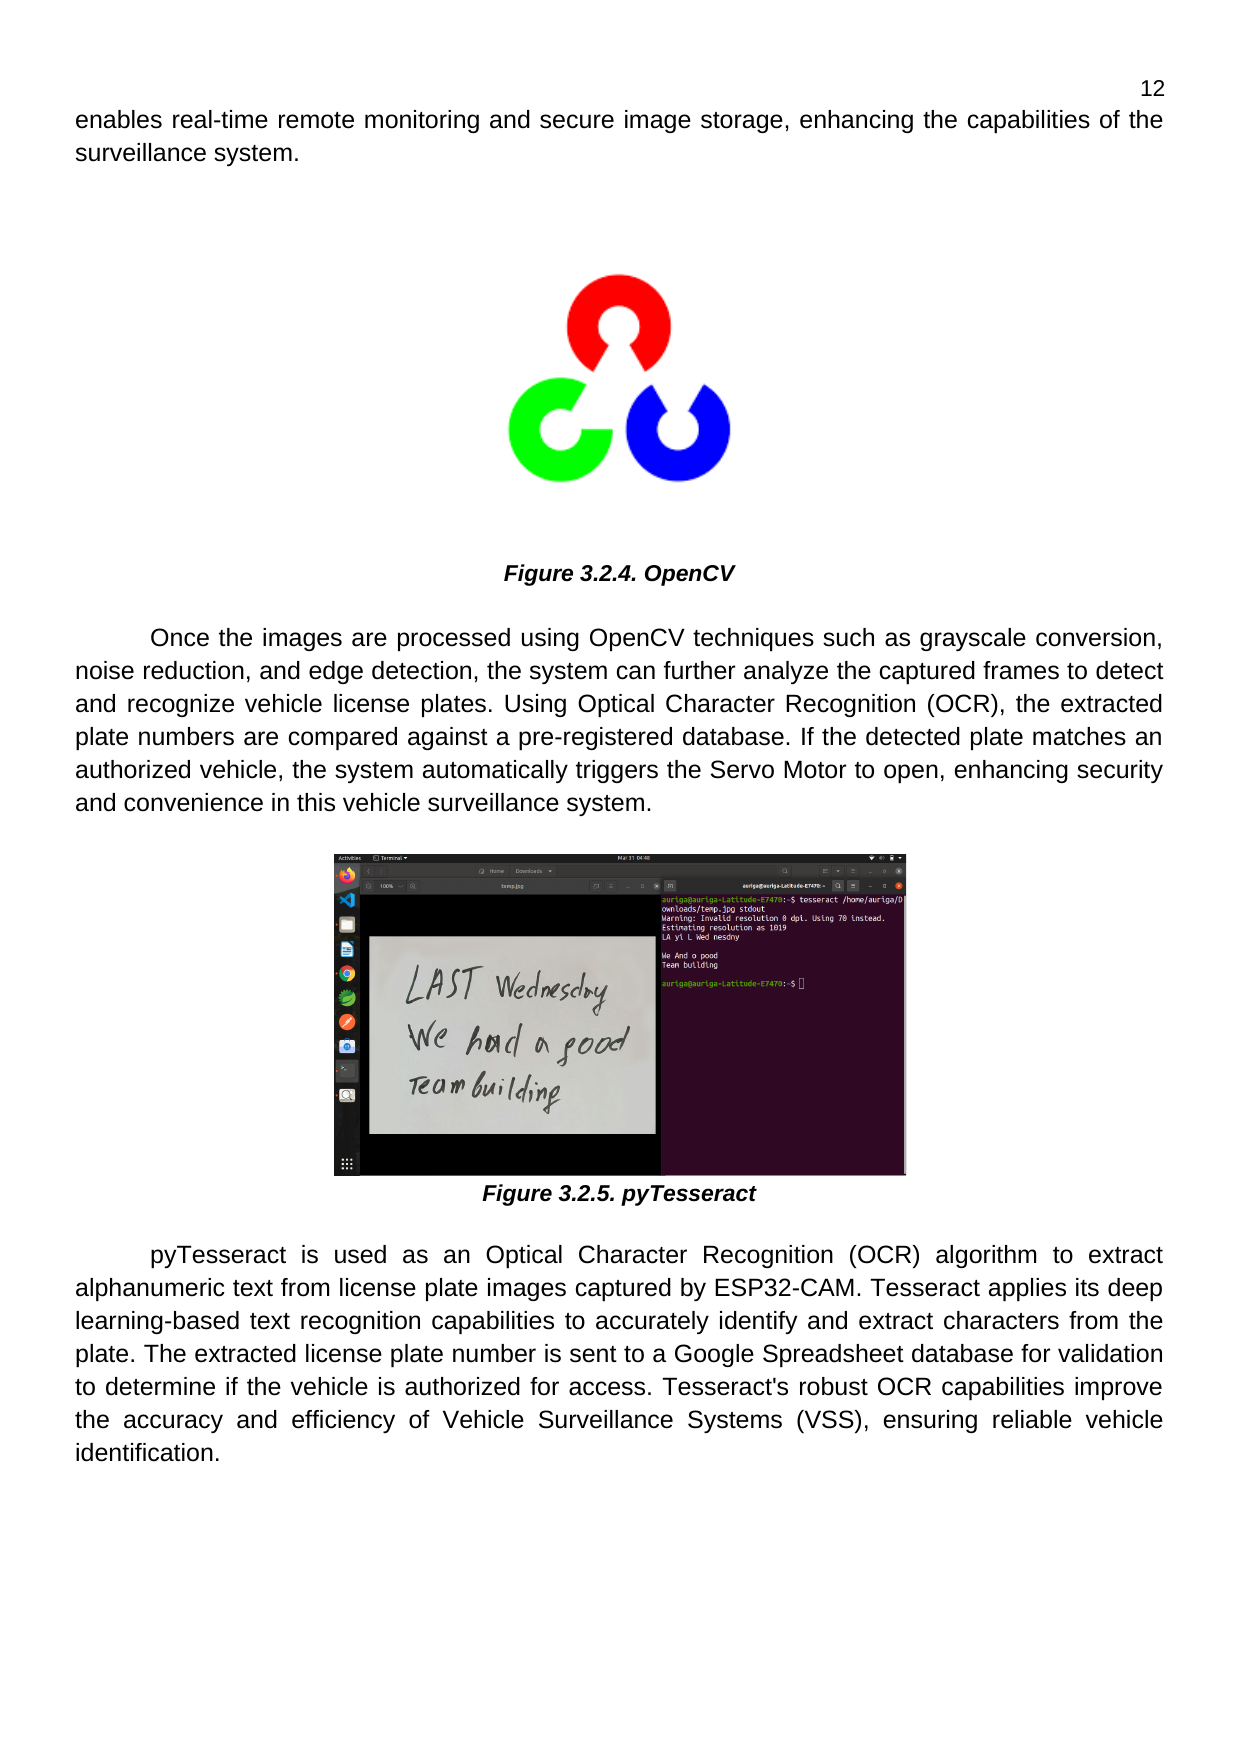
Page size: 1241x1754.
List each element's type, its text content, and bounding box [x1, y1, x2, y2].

text Figure 3.2.5. pyTesseract [75, 1179, 1165, 1206]
picture [334, 854, 907, 1176]
text Once the images are processed using OpenCV techniques such as grayscale conversion, noise reduction, and edge detection, the system can further analyze the captured frames to detect and recognize vehicle license plates. Using Optical Character Recognition (OCR), the extracted plate numbers are compared against a pre-registered database. If the detected plate matches an authorized vehicle, the system automatically triggers the Servo Motor to open, enhancing security and convenience in this vehicle surveillance system. [75, 623, 1165, 817]
text Figure 3.2.4. OpenCV [75, 560, 1165, 586]
picture [444, 204, 796, 556]
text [75, 105, 1165, 167]
text pyTesseract is used as an Optical Character Recognition (OCR) algorithm to extract alphanumeric text from license plate images captured by ESP32-CAM. Tesseract applies its deep learning-based text recognition capabilities to accurately identify and extract characters from the plate. The extracted license plate number is sent to a Google Spreadsheet database for validation to determine if the vehicle is authorized for access. Tesseract's robust OCR capabilities improve the accuracy and efficiency of Vehicle Surveillance Systems (VSS), ensuring reliable vehicle identification. [75, 1240, 1165, 1467]
